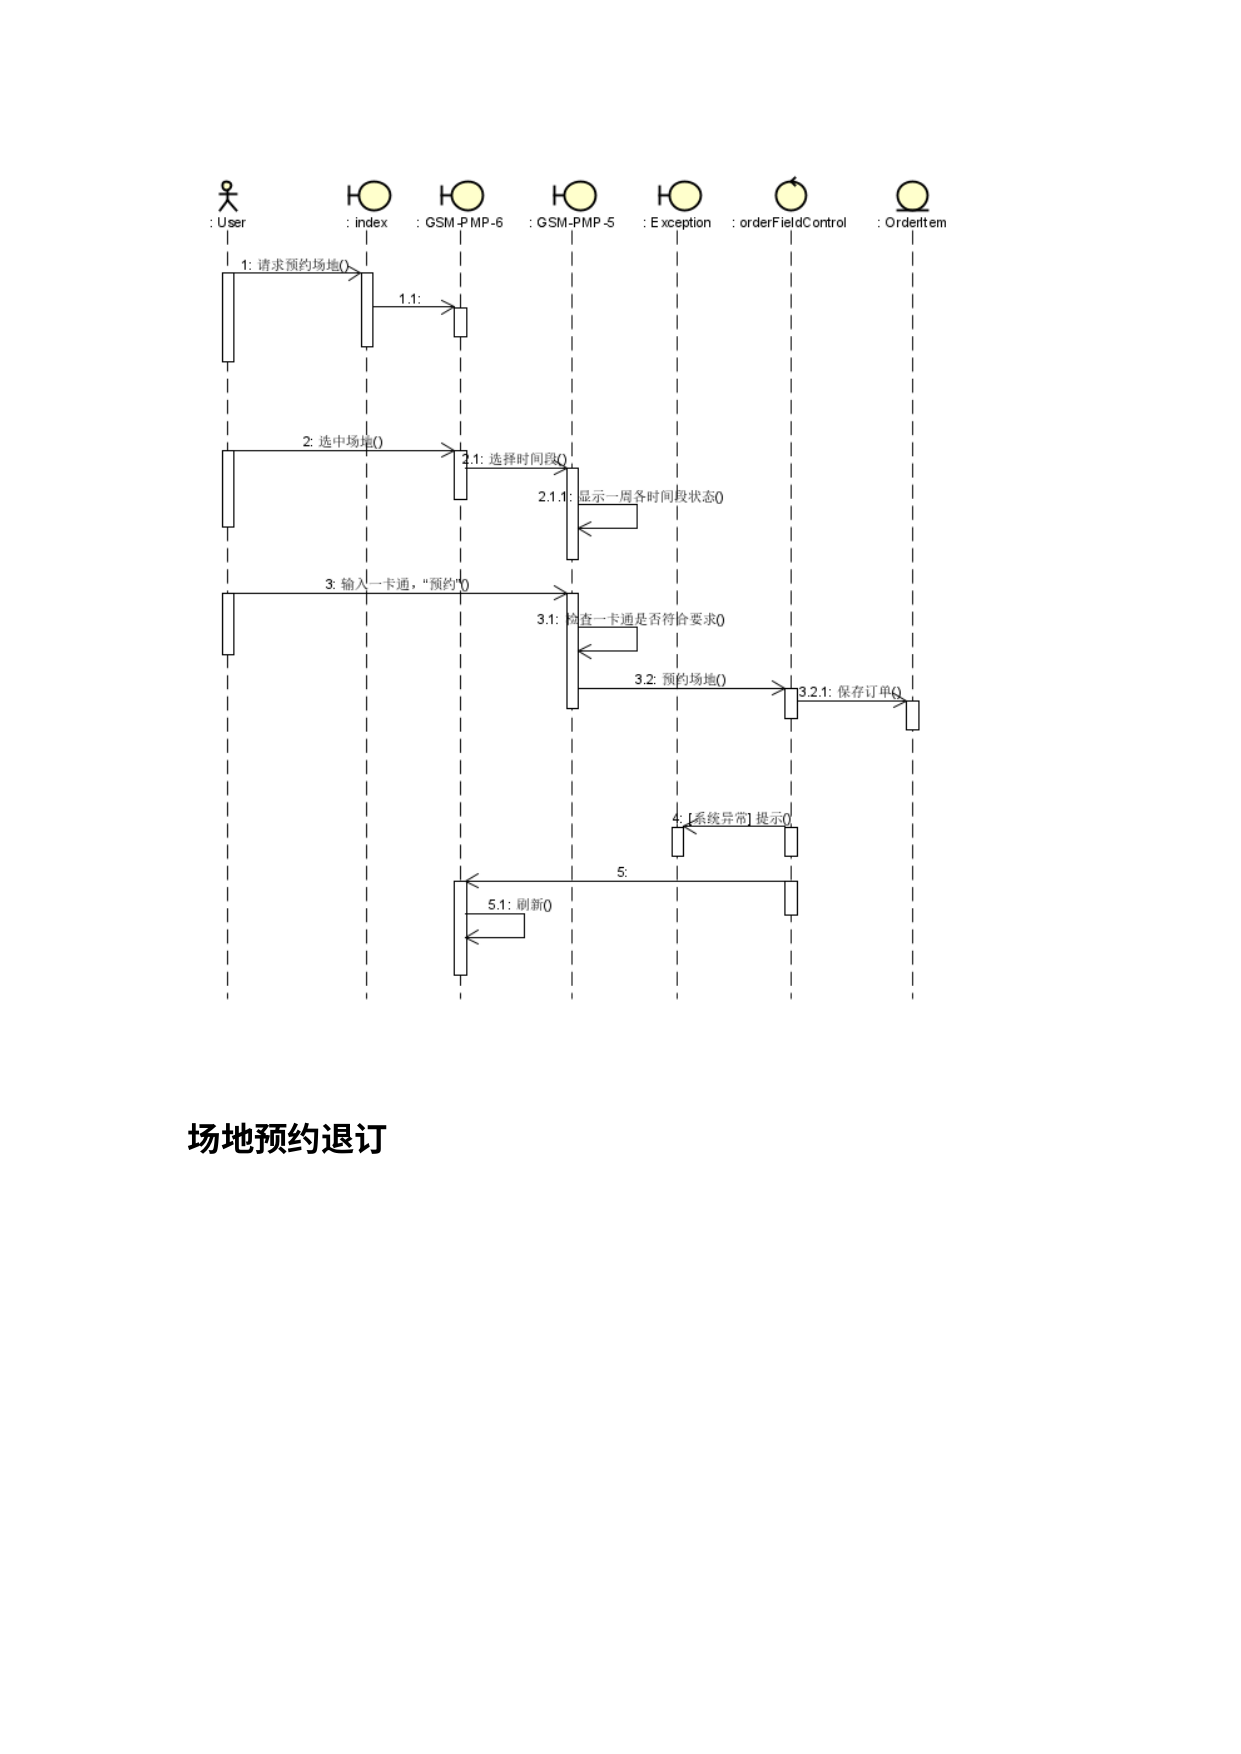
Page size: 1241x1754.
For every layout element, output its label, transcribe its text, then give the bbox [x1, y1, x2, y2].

picture [187, 162, 961, 1016]
text 场地预约退订 [187, 1104, 1053, 1169]
